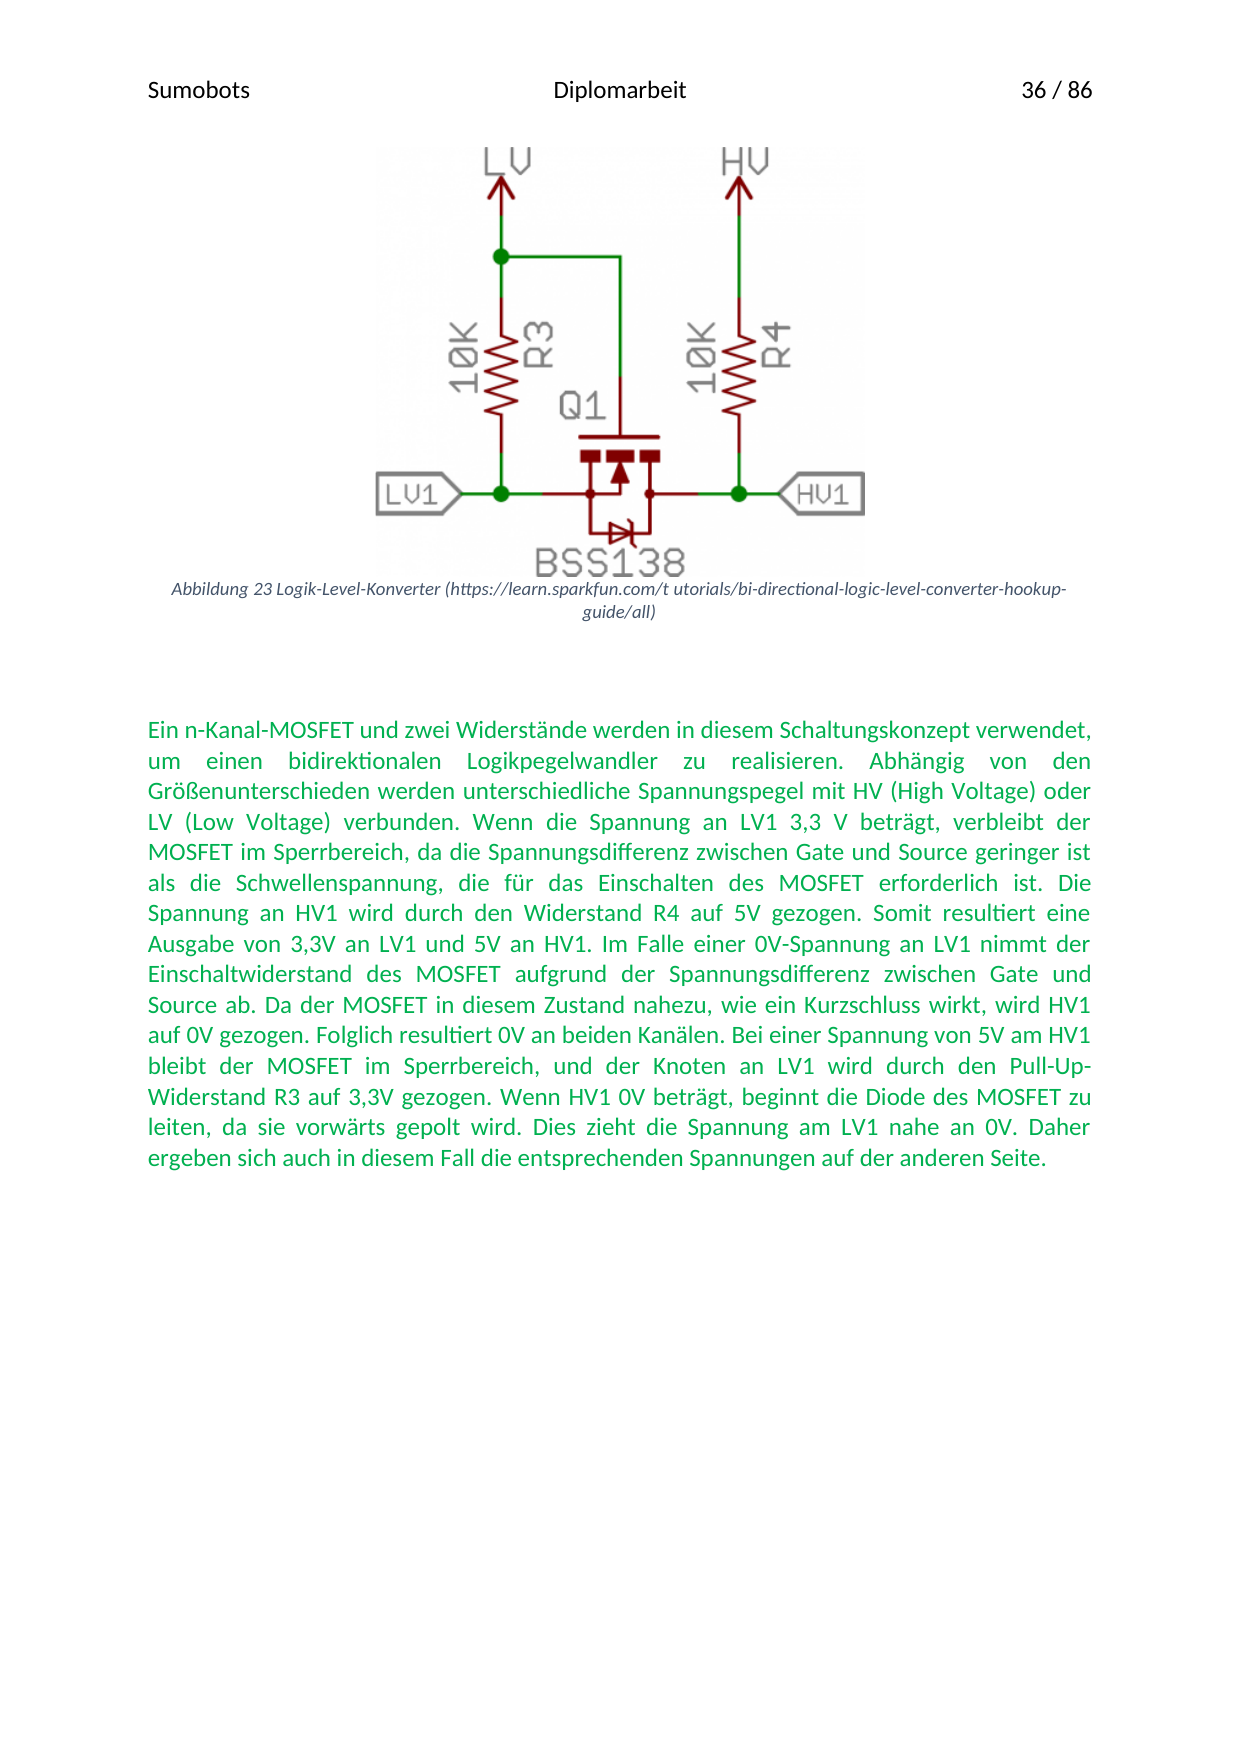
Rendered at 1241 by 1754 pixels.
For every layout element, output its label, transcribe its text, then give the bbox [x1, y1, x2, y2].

picture [375, 147, 865, 577]
text Abbildung 23 Logik-Level-Konverter (https://learn.sparkfun.com/t utorials/bi-directional-logic-level-converter-hookup-guide/all) [148, 577, 1093, 623]
text Ein n-Kanal-MOSFET und zwei Widerstände werden in diesem Schaltungskonzept verwendet, um einen bidirektionalen Logikpegelwandler zu realisieren. Abhängig von den Größenunterschieden werden unterschiedliche Spannungspegel mit HV (High Voltage) oder LV (Low Voltage) verbunden. Wenn die Spannung an LV1 3,3 V beträgt, verbleibt der MOSFET im Sperrbereich, da die Spannungsdifferenz zwischen Gate und Source geringer ist als die Schwellenspannung, die für das Einschalten des MOSFET erforderlich ist. Die Spannung an HV1 wird durch den Widerstand R4 auf 5V gezogen. Somit resultiert eine Ausgabe von 3,3V an LV1 und 5V an HV1. Im Falle einer 0V-Spannung an LV1 nimmt der Einschaltwiderstand des MOSFET aufgrund der Spannungsdifferenz zwischen Gate und Source ab. Da der MOSFET in diesem Zustand nahezu, wie ein Kurzschluss wirkt, wird HV1 auf 0V gezogen. Folglich resultiert 0V an beiden Kanälen. Bei einer Spannung von 5V am HV1 bleibt der MOSFET im Sperrbereich, und der Knoten an LV1 wird durch den Pull-Up-Widerstand R3 auf 3,3V gezogen. Wenn HV1 0V beträgt, beginnt die Diode des MOSFET zu leiten, da sie vorwärts gepolt wird. Dies zieht die Spannung am LV1 nahe an 0V. Daher ergeben sich auch in diesem Fall die entsprechenden Spannungen auf der anderen Seite. [148, 714, 1093, 1172]
